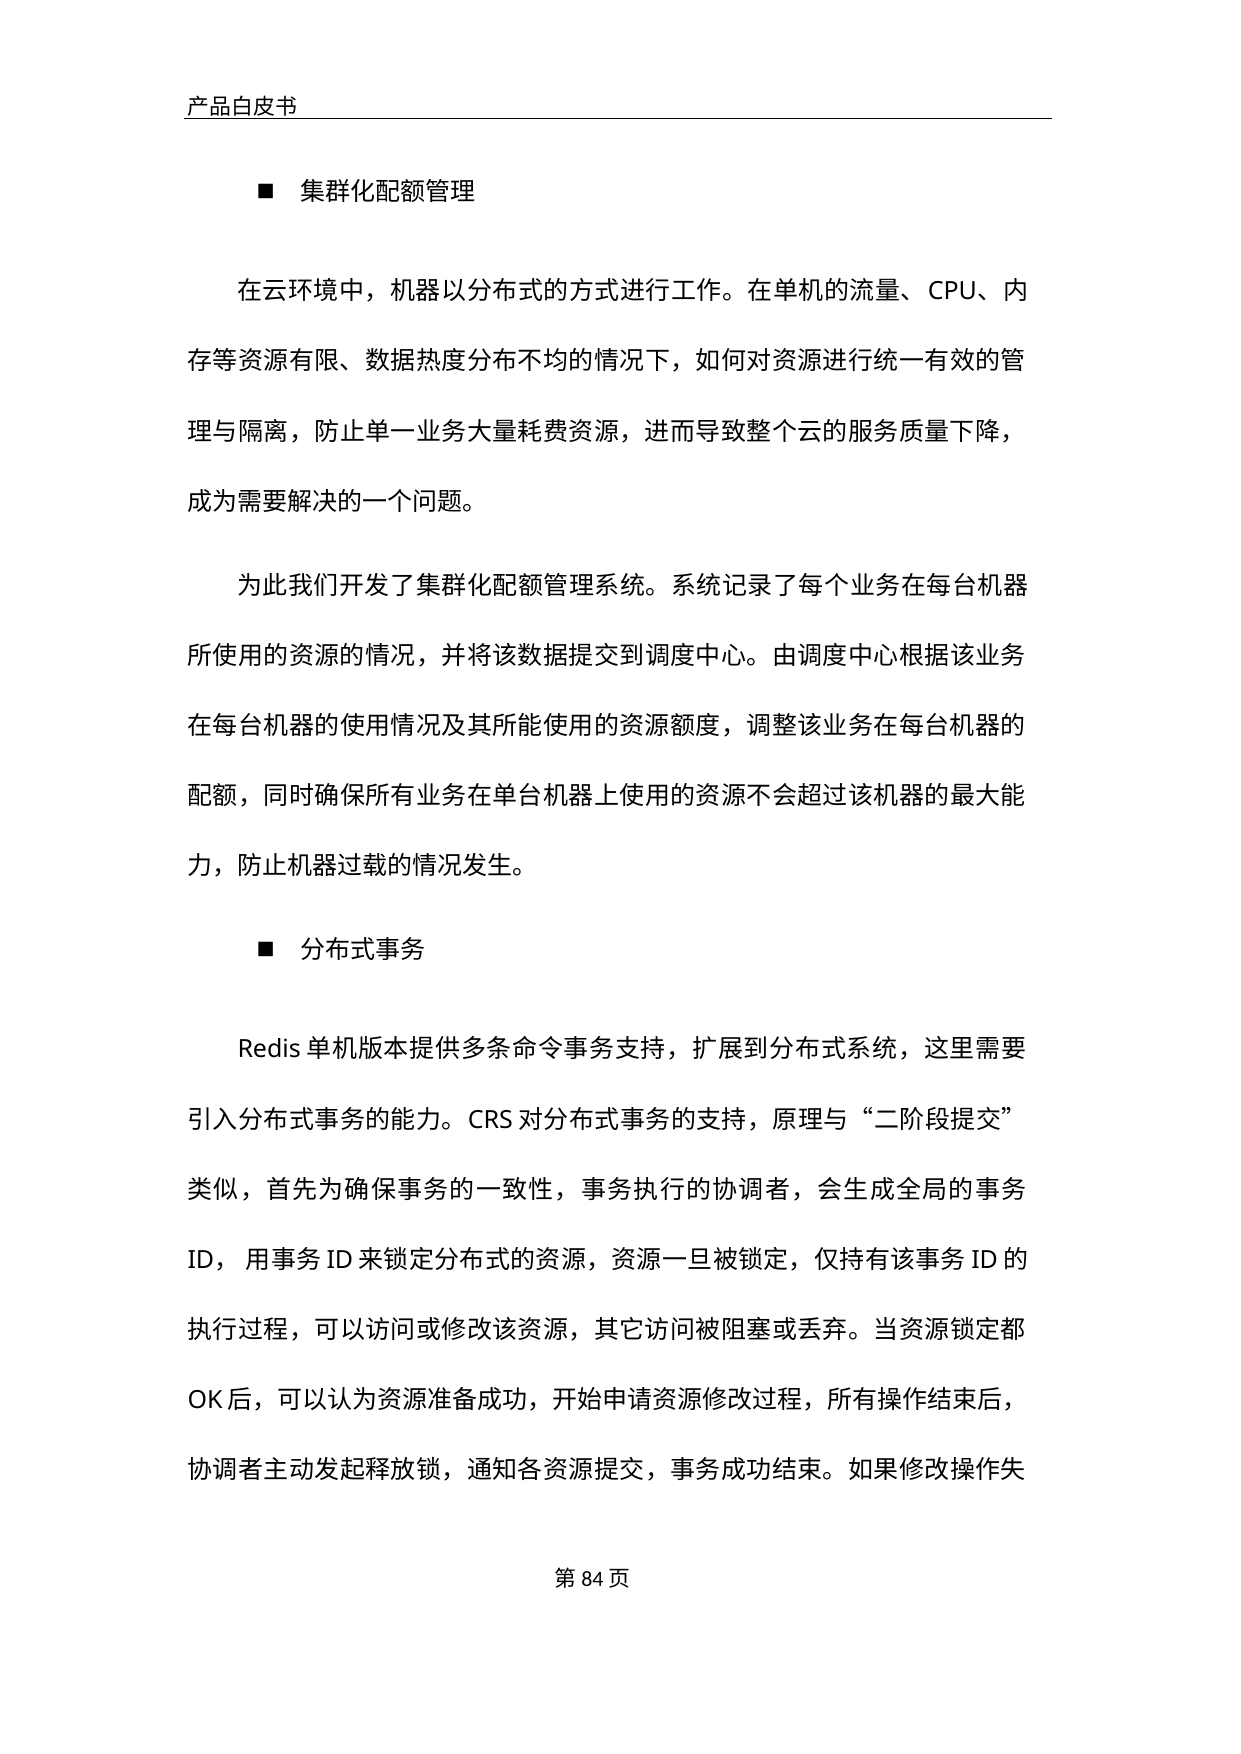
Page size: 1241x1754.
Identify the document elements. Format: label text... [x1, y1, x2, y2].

list 集群化配额管理 [256, 157, 1028, 222]
text 为此我们开发了集群化配额管理系统。系统记录了每个业务在每台机器所使用的资源的情况，并将该数据提交到调度中心。由调度中心根据该业务在每台机器的使用情况及其所能使用的资源额度，调整该业务在每台机器的配额，同时确保所有业务在单台机器上使用的资源不会超过该机器的最大能力，防止机器过载的情况发生。 [187, 551, 1028, 896]
list 分布式事务 [256, 915, 1028, 980]
text 在云环境中，机器以分布式的方式进行工作。在单机的流量、CPU、内存等资源有限、数据热度分布不均的情况下，如何对资源进行统一有效的管理与隔离，防止单一业务大量耗费资源，进而导致整个云的服务质量下降，成为需要解决的一个问题。 [187, 256, 1028, 532]
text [187, 1014, 1028, 1500]
